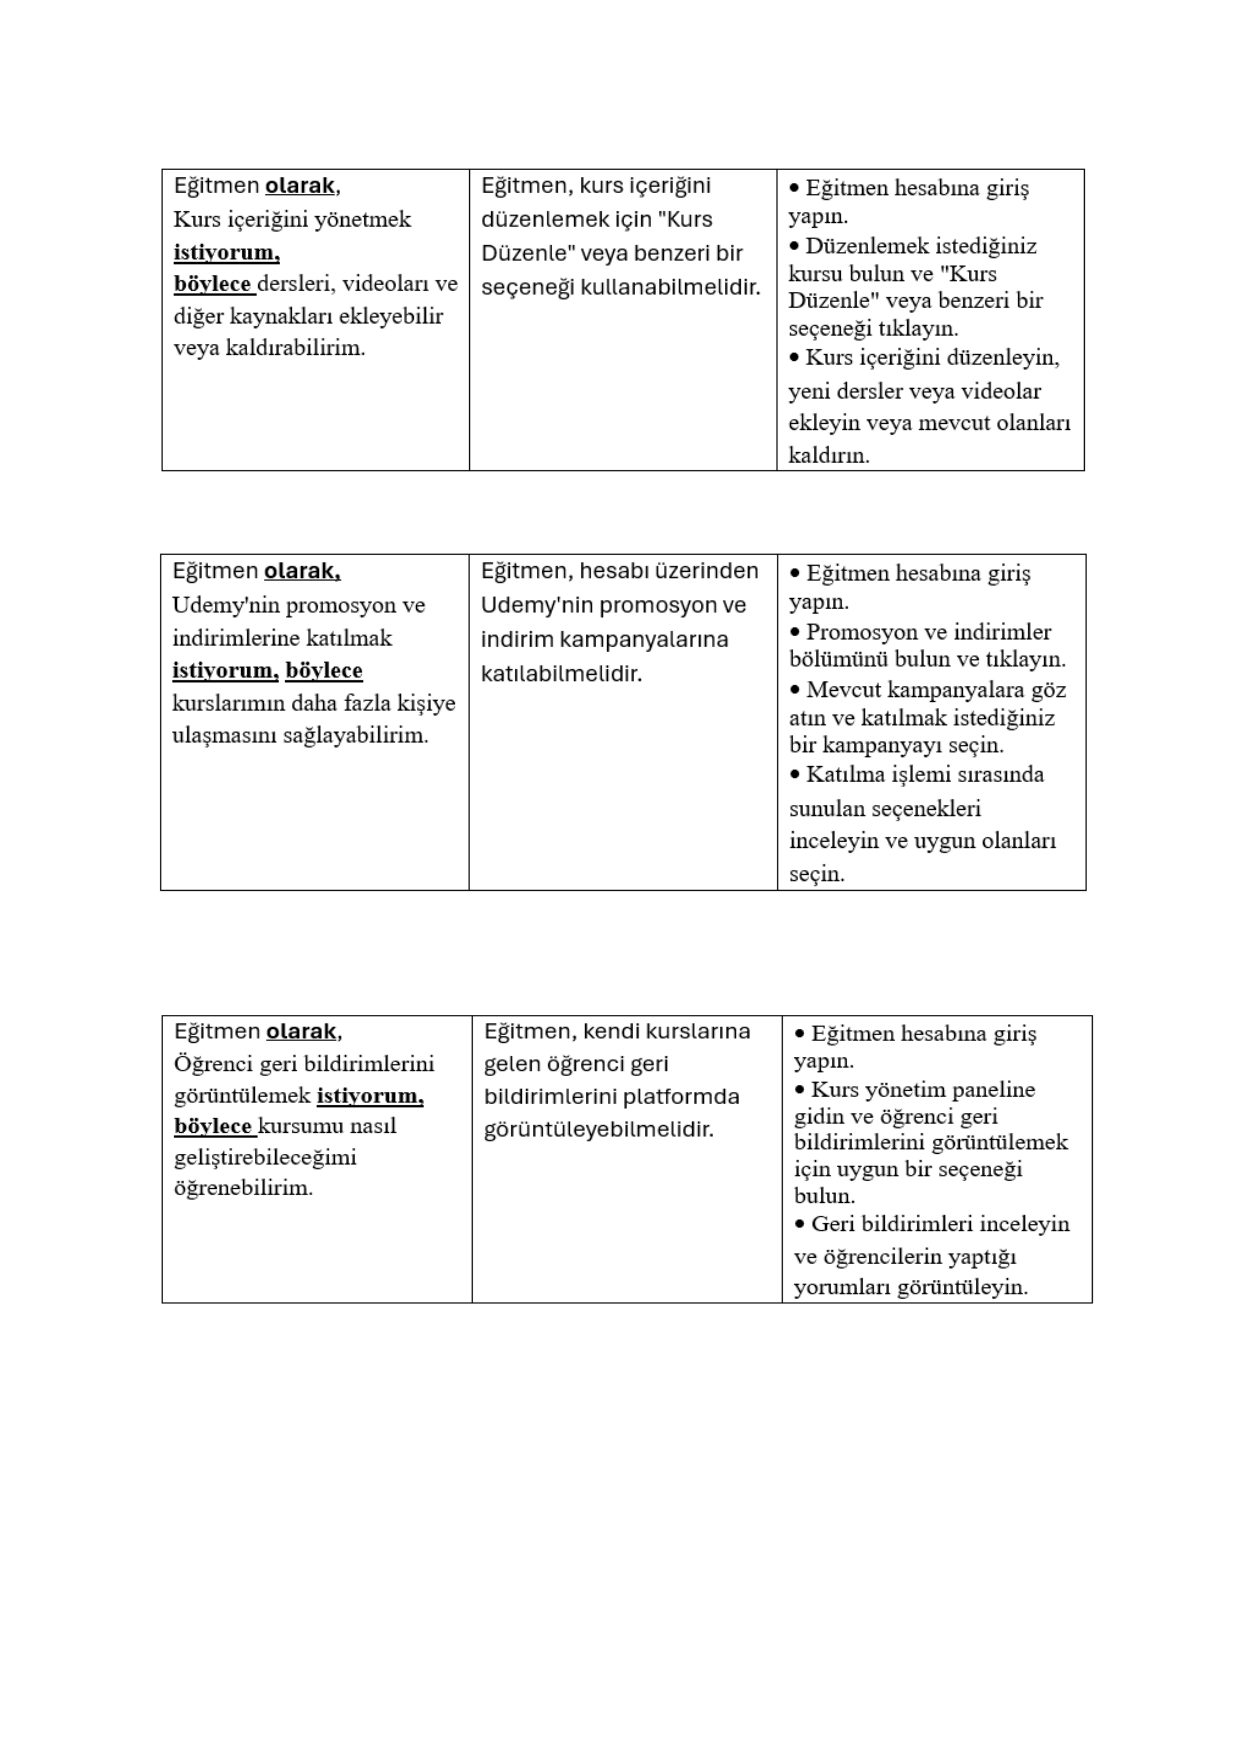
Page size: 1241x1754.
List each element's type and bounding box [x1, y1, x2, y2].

picture [147, 147, 1100, 498]
picture [147, 994, 1145, 1327]
picture [121, 517, 1104, 912]
